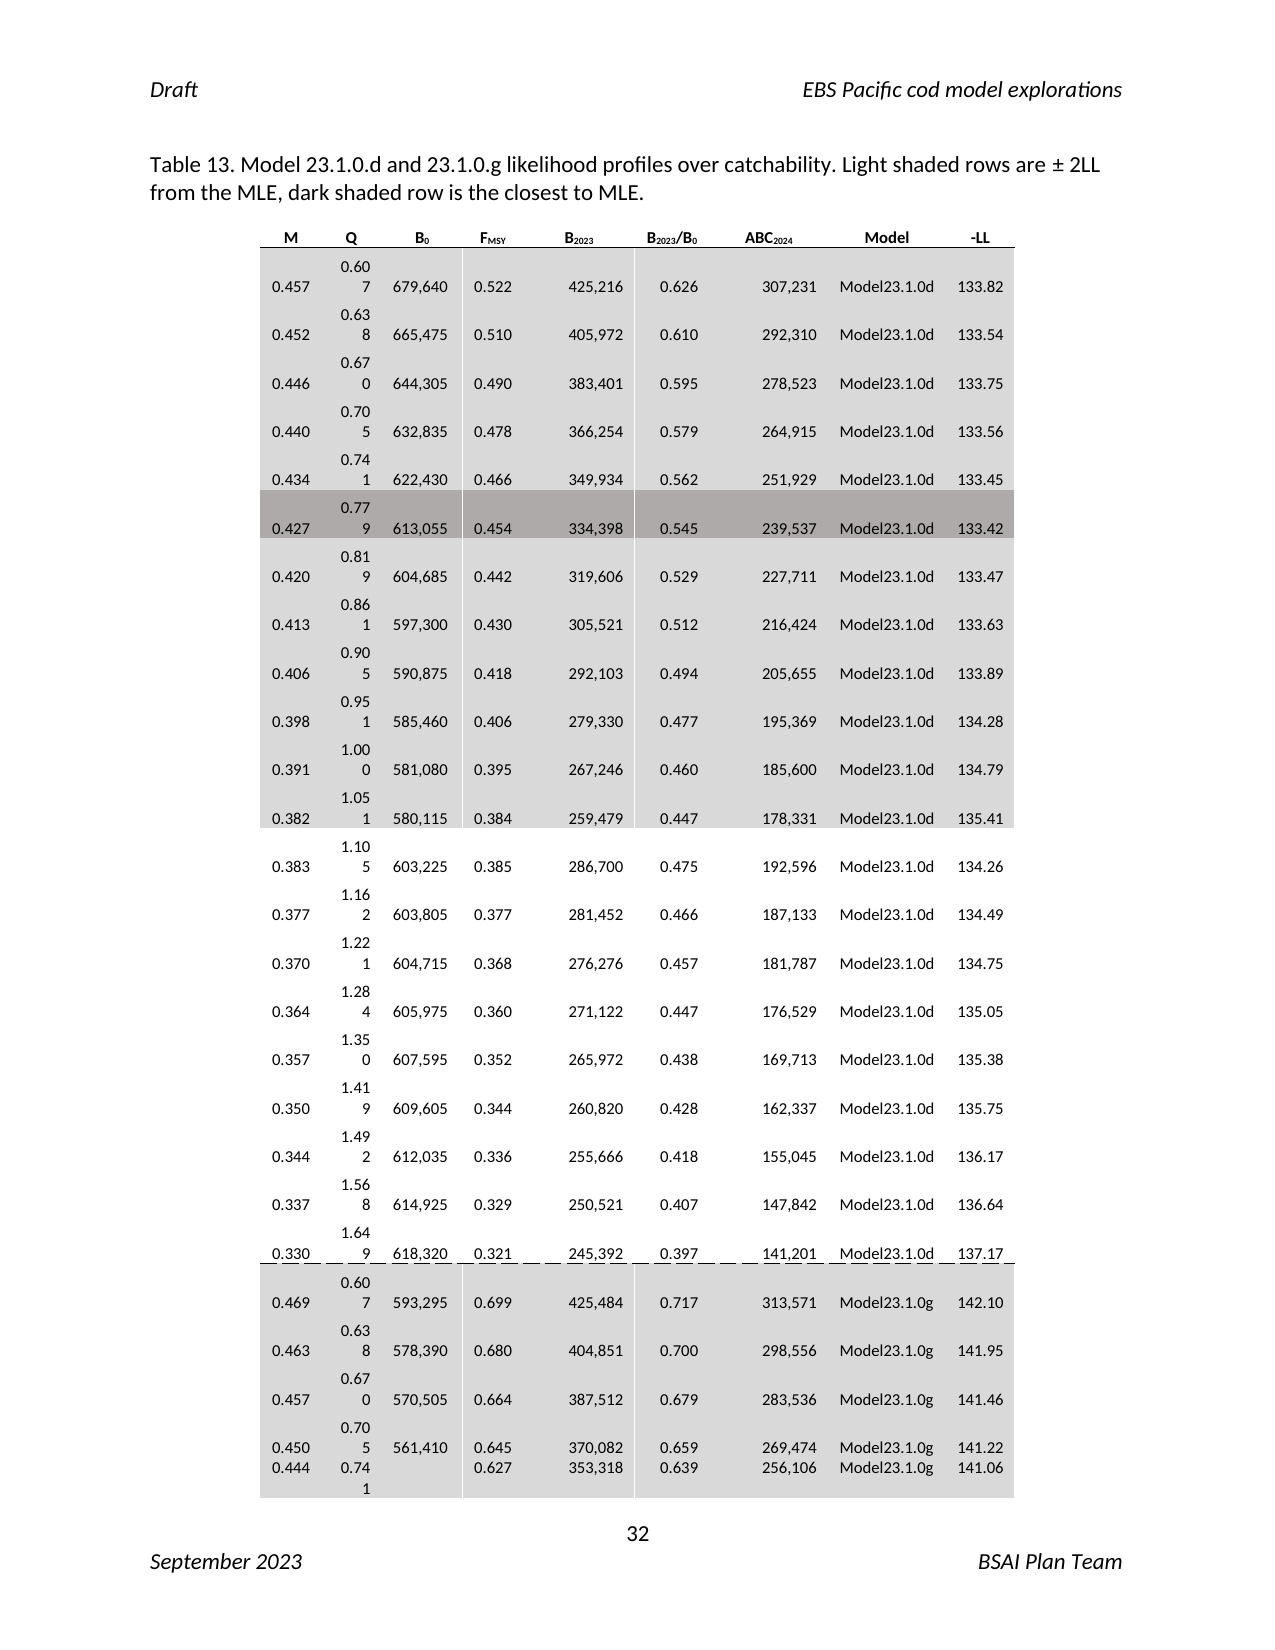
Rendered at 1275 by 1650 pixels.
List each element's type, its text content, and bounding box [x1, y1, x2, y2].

table_cell Model23.1.0d [828, 393, 946, 442]
table_header M [260, 227, 321, 247]
table_cell 0.670 [321, 345, 381, 393]
table_cell 0.446 [260, 345, 321, 393]
table_cell 0.510 [463, 297, 523, 345]
table_cell 0.478 [463, 393, 523, 442]
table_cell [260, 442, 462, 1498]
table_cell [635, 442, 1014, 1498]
table_cell 0.626 [635, 248, 709, 297]
table_cell 264,915 [709, 393, 828, 442]
table_cell 133.75 [946, 345, 1014, 393]
table_cell 0.595 [635, 345, 709, 393]
table_header B2023/B0 [635, 227, 709, 247]
table_cell 0.490 [463, 345, 523, 393]
table_cell 0.610 [635, 297, 709, 345]
table_cell 133.82 [946, 248, 1014, 297]
table_cell 0.705 [321, 393, 381, 442]
table_header B0 [381, 227, 462, 247]
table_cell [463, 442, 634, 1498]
table_cell 307,231 [709, 248, 828, 297]
table_cell 679,640 [381, 248, 462, 297]
table_cell Model23.1.0d [828, 345, 946, 393]
table_cell 0.434 [260, 442, 321, 490]
table_cell Model23.1.0d [828, 248, 946, 297]
table_header FMSY [463, 227, 523, 247]
table_cell 278,523 [709, 345, 828, 393]
table_cell 292,310 [709, 297, 828, 345]
table_header ABC2024 [709, 227, 828, 247]
table_cell 665,475 [381, 297, 462, 345]
table_cell 405,972 [523, 297, 634, 345]
table_cell 0.457 [260, 248, 321, 297]
table_cell 0.522 [463, 248, 523, 297]
table_cell 383,401 [523, 345, 634, 393]
table_cell 0.638 [321, 297, 381, 345]
table_cell 0.440 [260, 393, 321, 442]
table_cell 425,216 [523, 248, 634, 297]
table_cell 0.741 [321, 442, 381, 490]
table_header Q [321, 227, 381, 247]
table_header Model [828, 227, 946, 247]
table_cell 366,254 [523, 393, 634, 442]
table_cell 644,305 [381, 345, 462, 393]
table_cell Model23.1.0d [828, 297, 946, 345]
table_cell 133.54 [946, 297, 1014, 345]
table_header B2023 [523, 227, 634, 247]
table_cell 133.56 [946, 393, 1014, 442]
table_cell 0.579 [635, 393, 709, 442]
table_header -LL [946, 227, 1014, 247]
table_cell 0.607 [321, 248, 381, 297]
table_cell 0.452 [260, 297, 321, 345]
table_cell 632,835 [381, 393, 462, 442]
